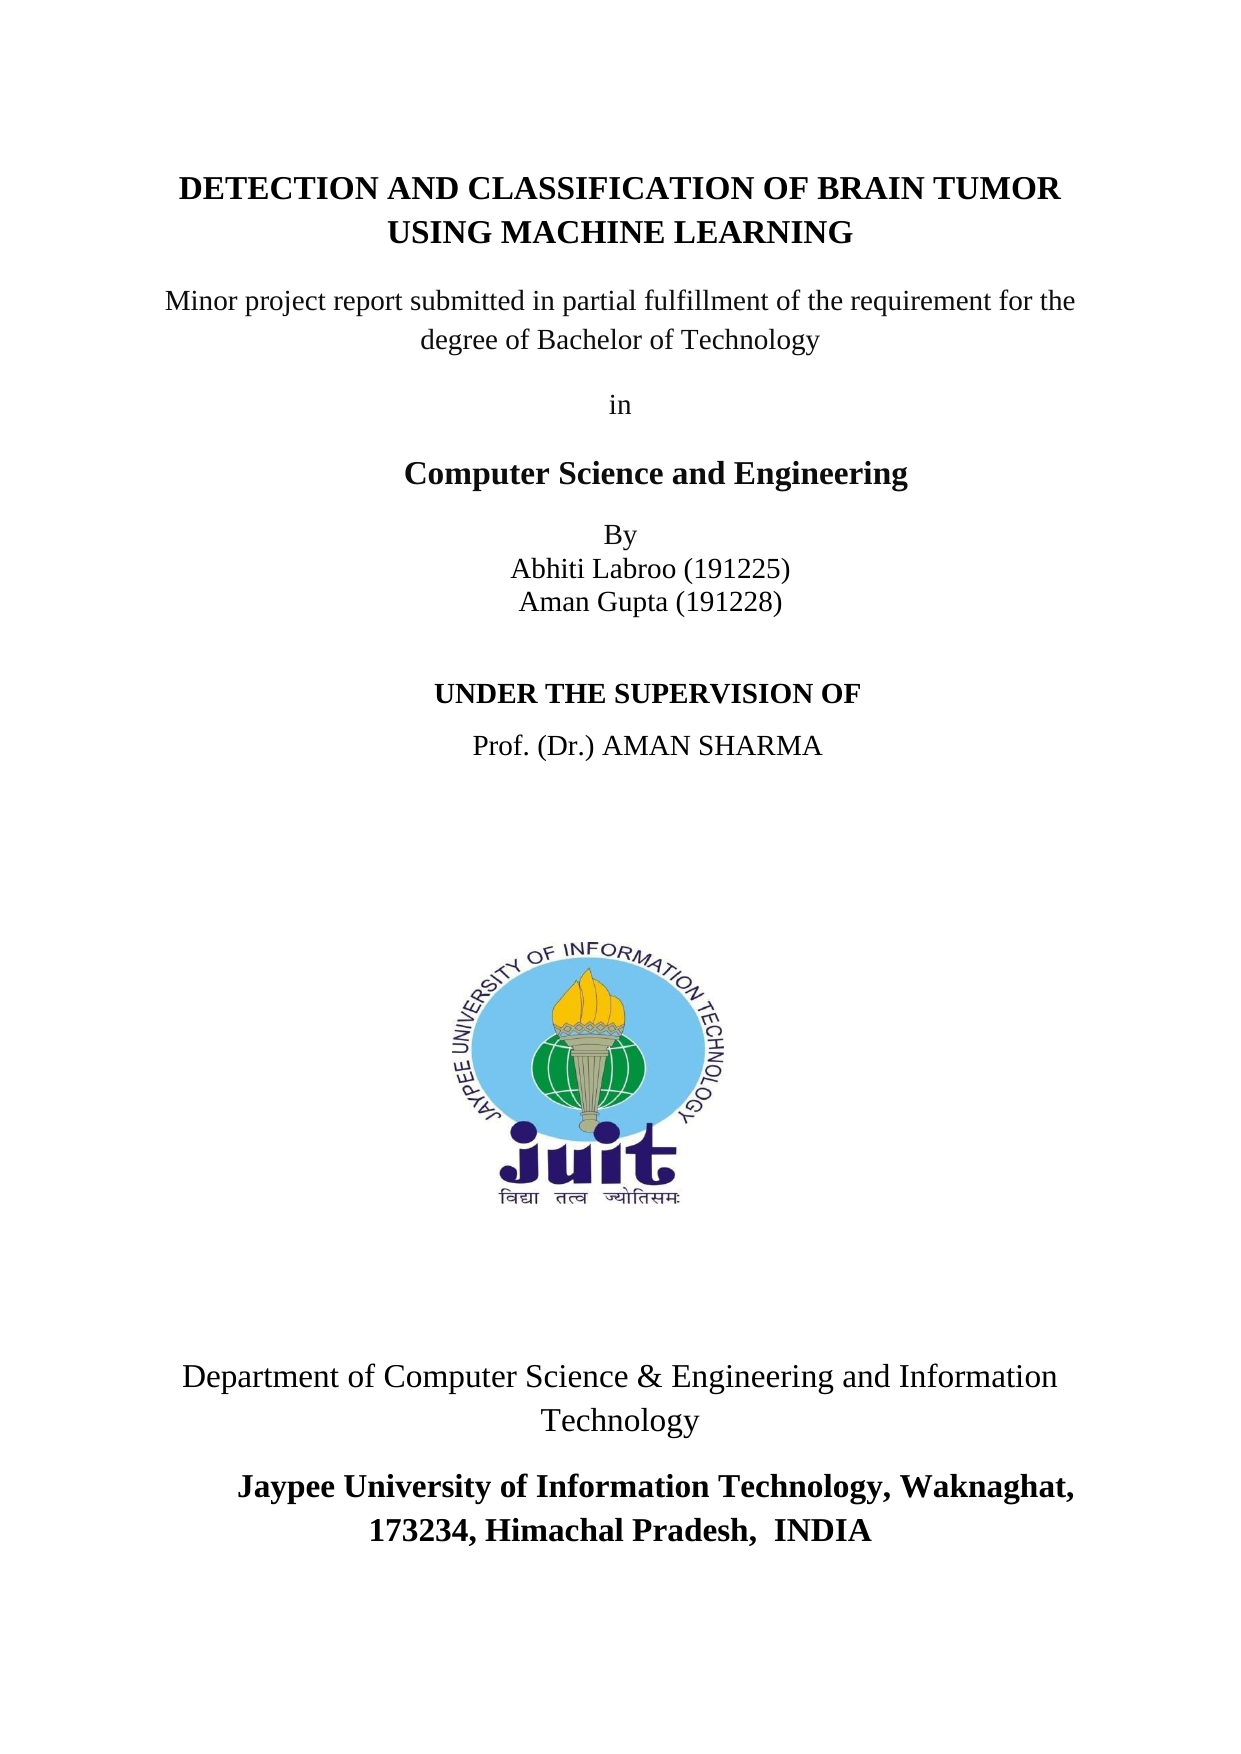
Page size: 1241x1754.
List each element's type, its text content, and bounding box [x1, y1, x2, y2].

text UNDER THE SUPERVISION OF [202, 676, 962, 709]
subtitle Computer Science and Engineering [148, 453, 1092, 491]
text in [148, 387, 1092, 421]
text Department of Computer Science & Engineering and Information Technology [148, 1356, 1092, 1439]
text By [148, 517, 1092, 551]
picture [452, 942, 724, 1204]
text Aman Gupta (191228) [77, 584, 1223, 618]
text DETECTION AND CLASSIFICATION OF BRAIN TUMOR USING MACHINE LEARNING [148, 168, 1092, 251]
text Abhiti Labroo (191225) [77, 551, 1223, 584]
text Minor project report submitted in partial fulfillment of the requirement for the degree of Bachelor of Technology [148, 283, 1092, 355]
text Prof. (Dr.) AMAN SHARMA [202, 728, 962, 761]
subtitle Jaypee University of Information Technology, Waknaghat, 173234, Himachal Pradesh, INDIA [148, 1466, 1092, 1548]
